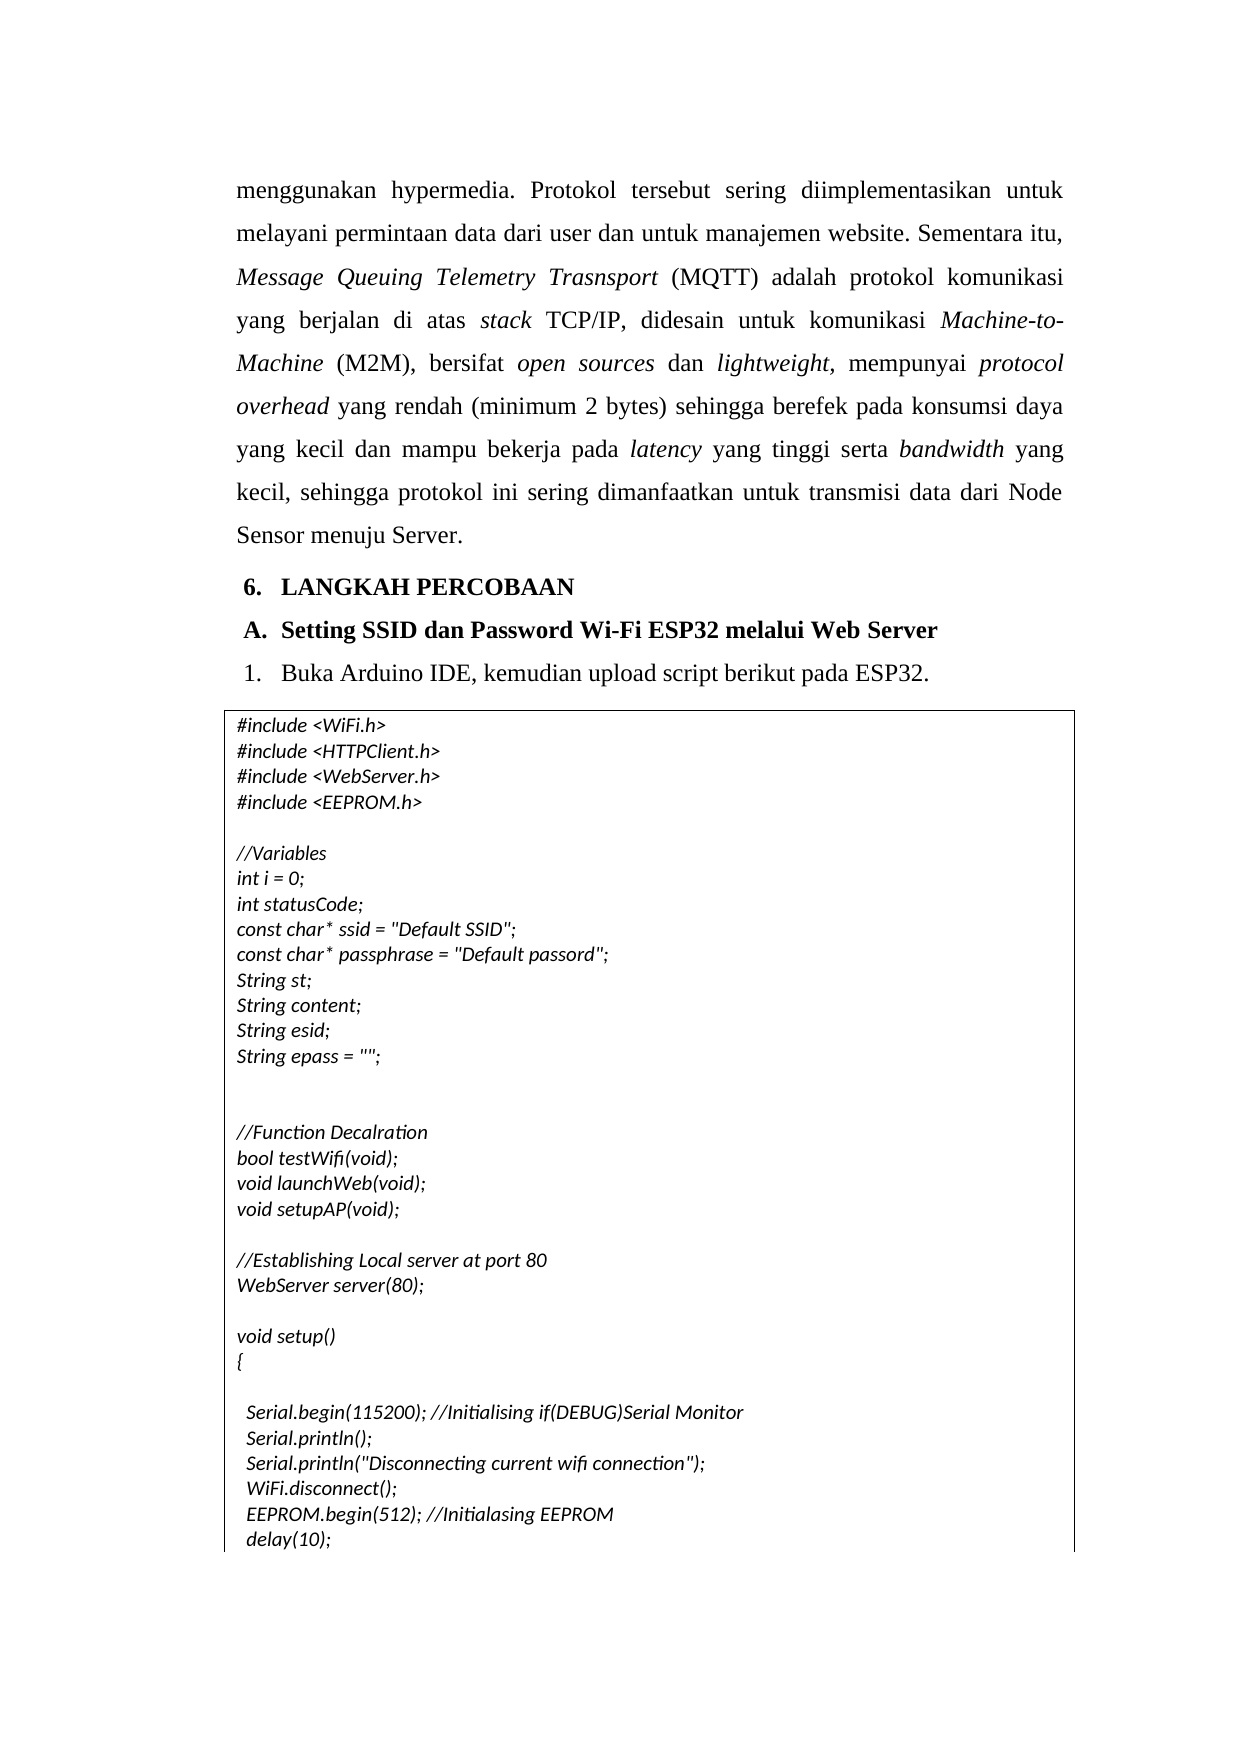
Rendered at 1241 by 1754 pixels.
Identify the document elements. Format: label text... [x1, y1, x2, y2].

text menggunakan hypermedia. Protokol tersebut sering diimplementasikan untuk melayani permintaan data dari user dan untuk manajemen website. Sementara itu, Message Queuing Telemetry Trasnsport (MQTT) adalah protokol komunikasi yang berjalan di atas stack TCP/IP, didesain untuk komunikasi Machine-to- Machine (M2M), bersifat open sources dan lightweight, mempunyai protocol overhead yang rendah (minimum 2 bytes) sehingga berefek pada konsumsi daya yang kecil dan mampu bekerja pada latency yang tinggi serta bandwidth yang kecil, sehingga protokol ini sering dimanfaatkan untuk transmisi data dari Node Sensor menuju Server. [236, 175, 1064, 549]
subtitle LANGKAH PERCOBAAN [243, 572, 1113, 600]
list Buka Arduino IDE, kemudian upload script berikut pada ESP32. [243, 658, 1113, 687]
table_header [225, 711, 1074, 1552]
list Setting SSID dan Password Wi-Fi ESP32 melalui Web Server [243, 615, 1113, 643]
